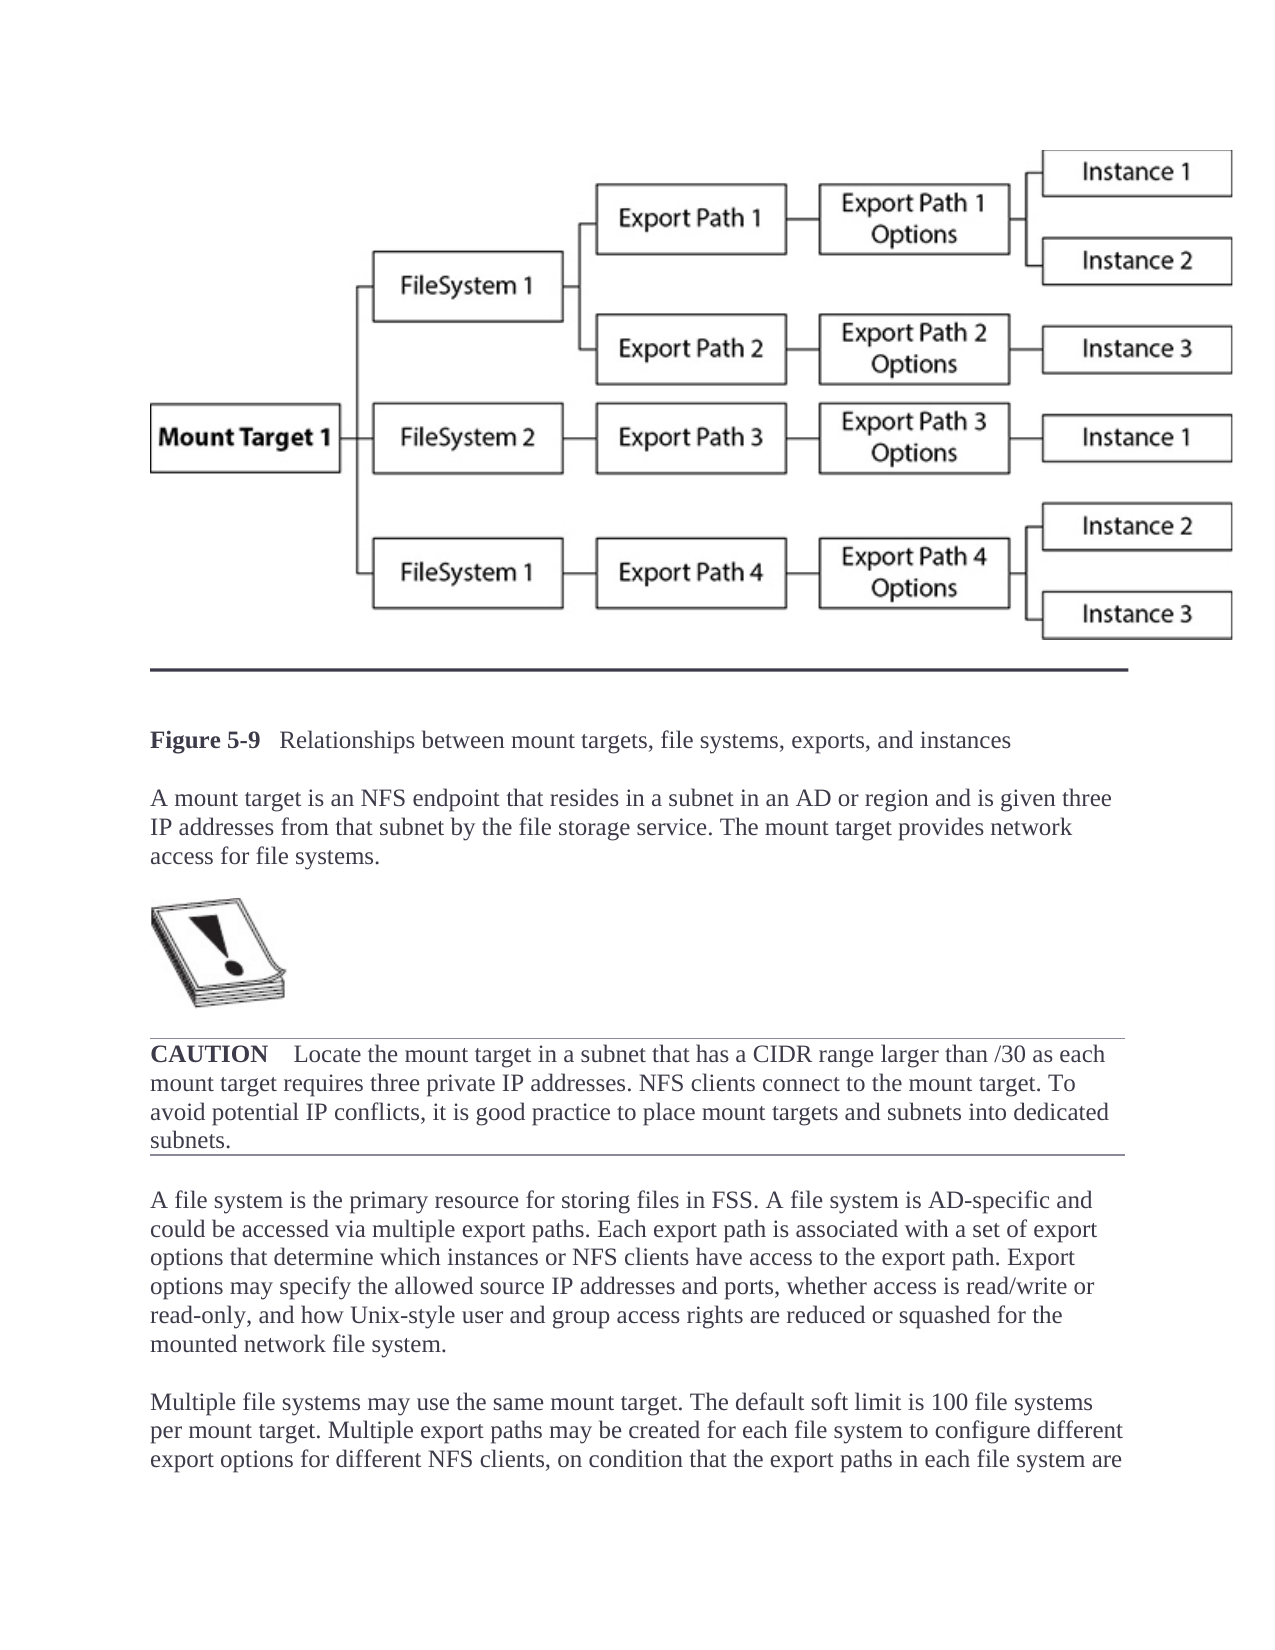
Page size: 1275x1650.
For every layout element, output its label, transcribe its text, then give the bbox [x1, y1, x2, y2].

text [150, 1387, 1125, 1473]
picture [150, 150, 1233, 640]
picture [150, 898, 288, 1009]
text CAUTION Locate the mount target in a subnet that has a CIDR range larger than /30 as each mount target requires three private IP addresses. NFS clients connect to the mount target. To avoid potential IP conflicts, it is good practice to place mount targets and subnets into dedicated subnets. [150, 1039, 1125, 1154]
text Figure 5-9 Relationships between mount targets, file systems, exports, and instances [150, 726, 1125, 754]
text A file system is the primary resource for storing files in FSS. A file system is AD-specific and could be accessed via multiple export paths. Each export path is associated with a set of export options that determine which instances or NFS clients have access to the export path. Export options may specify the allowed source IP addresses and ports, whether access is read/write or read-only, and how Unix-style user and group access rights are reduced or squashed for the mounted network file system. [150, 1185, 1125, 1357]
text A mount target is an NFS endpoint that resides in a subnet in an AD or region and is given three IP addresses from that subnet by the file storage service. The mount target provides network access for file systems. [150, 783, 1125, 870]
